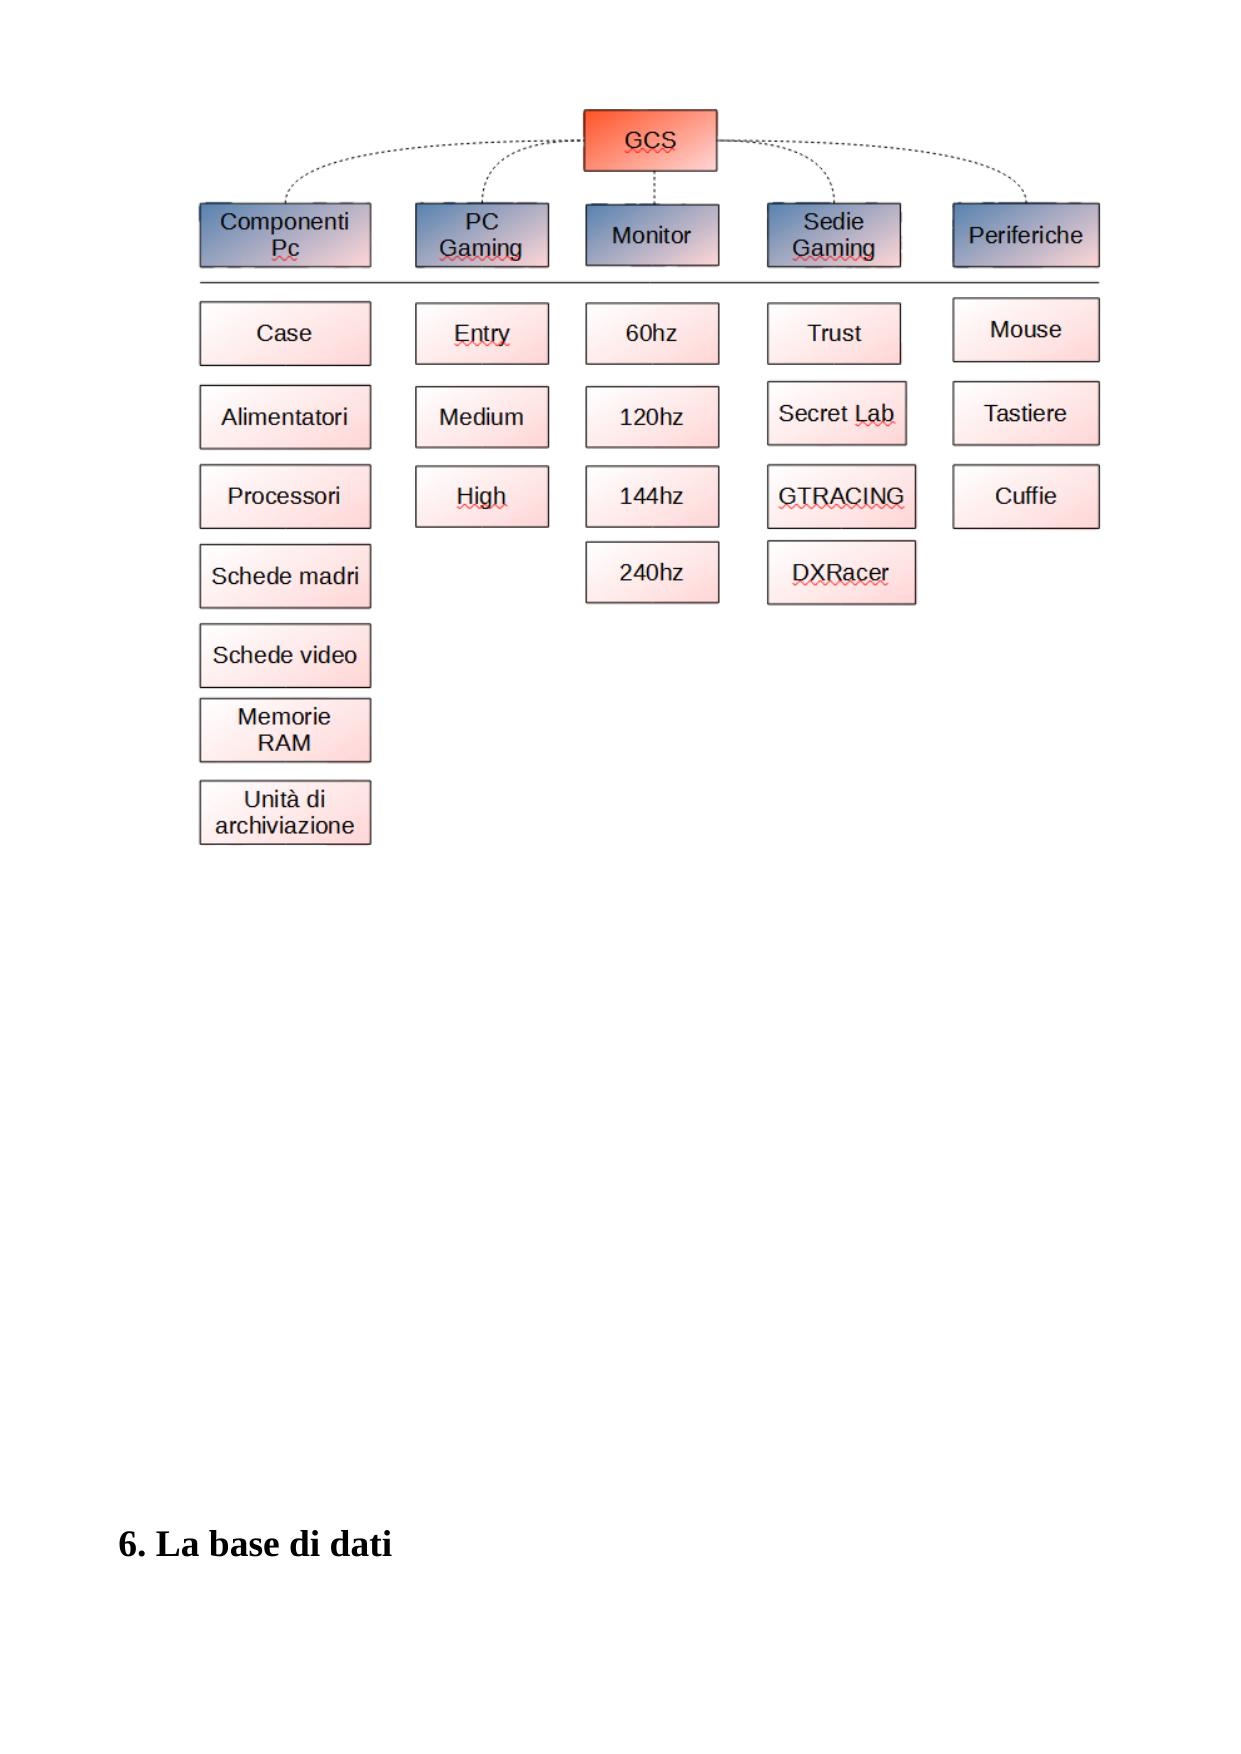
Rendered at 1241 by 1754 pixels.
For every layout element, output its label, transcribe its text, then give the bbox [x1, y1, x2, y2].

picture [155, 88, 1159, 875]
list La base di dati [118, 1521, 1122, 1564]
